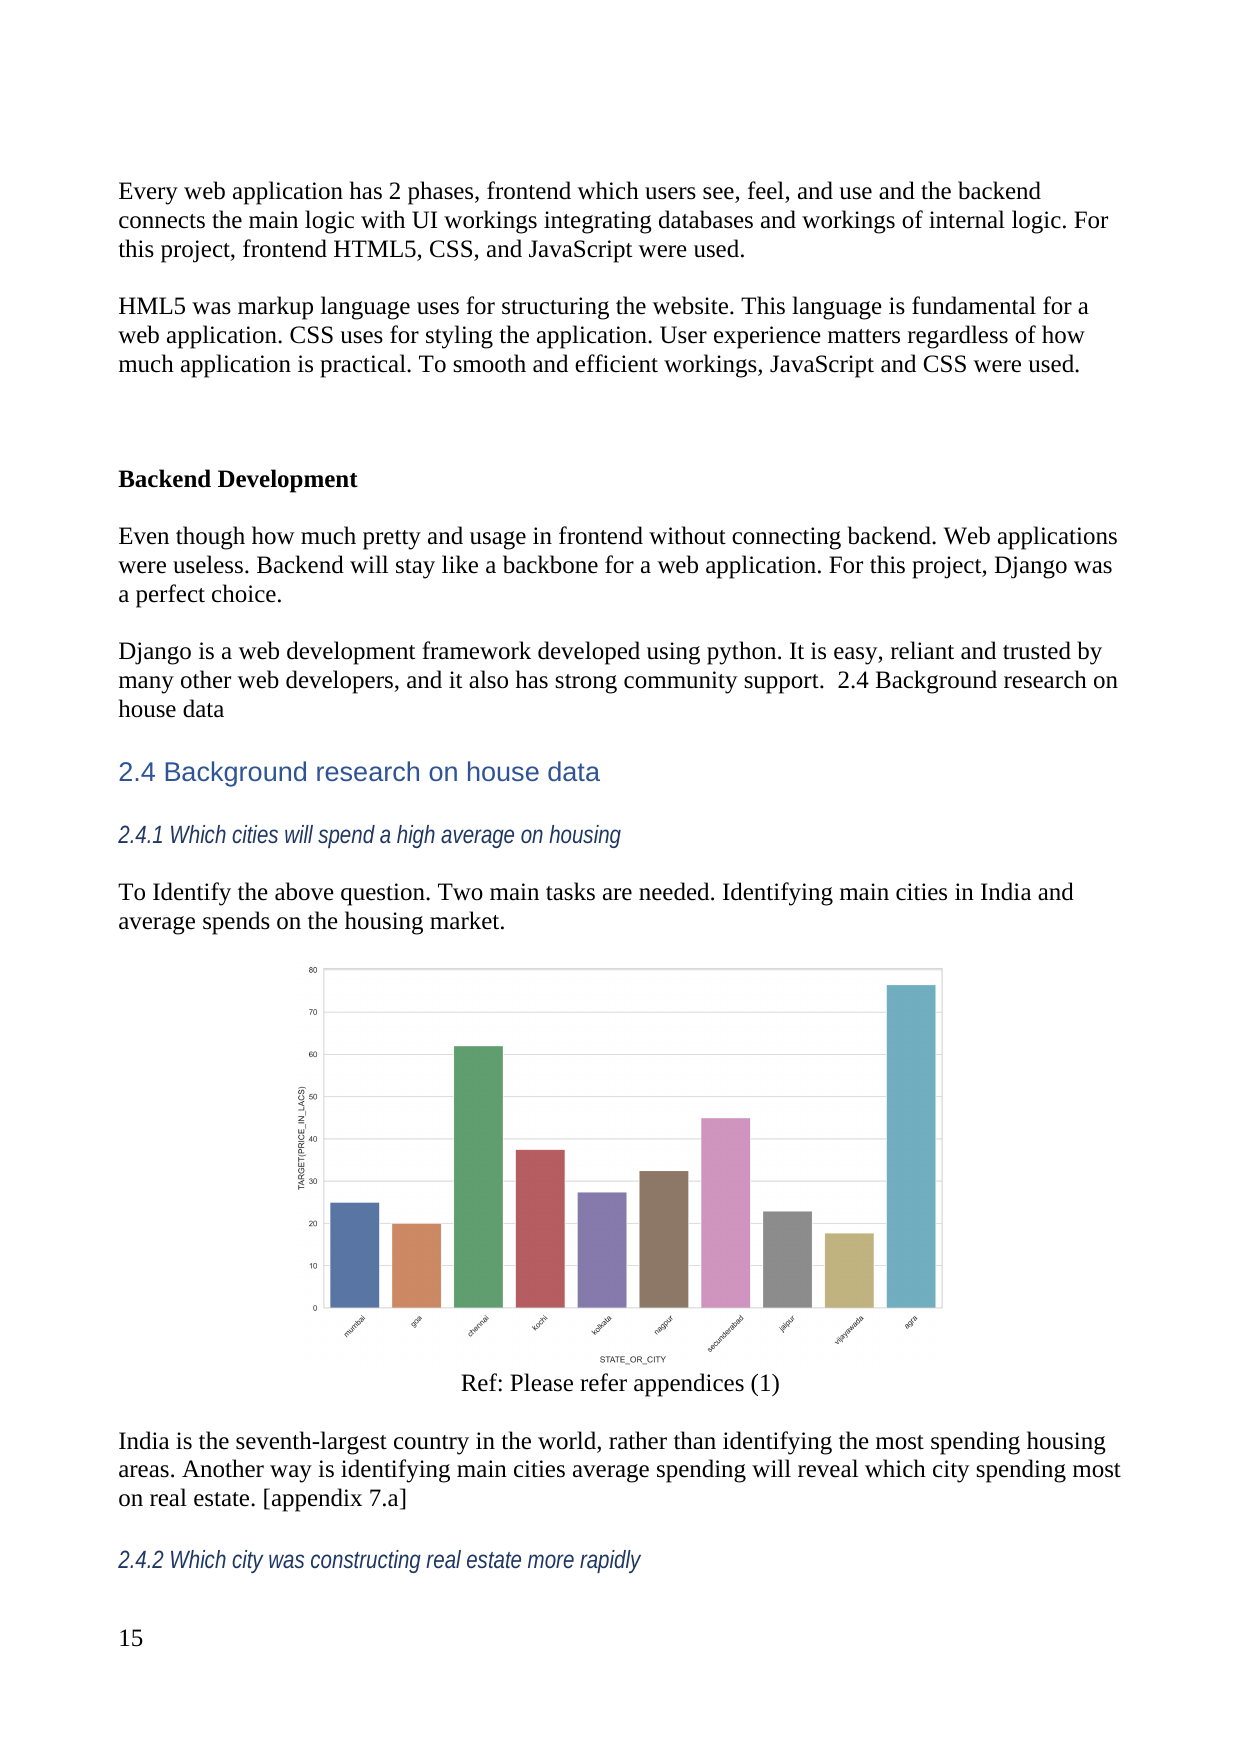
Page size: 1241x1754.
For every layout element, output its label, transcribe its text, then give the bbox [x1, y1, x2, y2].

text Every web application has 2 phases, frontend which users see, feel, and use and the backend connects the main logic with UI workings integrating databases and workings of internal logic. For this project, frontend HTML5, CSS, and JavaScript were used. [118, 176, 1122, 263]
text HML5 was markup language uses for structuring the website. This language is fundamental for a web application. CSS uses for styling the application. User experience matters regardless of how much application is practical. To smooth and efficient workings, JavaScript and CSS were used. [118, 291, 1122, 378]
subtitle 2.4 Background research on house data [118, 756, 1122, 787]
picture [293, 962, 947, 1369]
text Django is a web development framework developed using python. It is easy, reliant and trusted by many other web developers, and it also has strong community support. 2.4 Background research on house data [118, 636, 1122, 723]
text Even though how much pretty and usage in frontend without connecting backend. Web applications were useless. Backend will stay like a backbone for a web application. For this project, Django was a perfect choice. [118, 521, 1122, 608]
subtitle 2.4.2 Which city was constructing real estate more rapidly [118, 1545, 1122, 1573]
text Ref: Please refer appendices (1) [118, 1368, 1122, 1397]
subtitle 2.4.1 Which cities will spend a high average on housing [118, 820, 1122, 848]
text Backend Development [118, 464, 1122, 493]
text India is the seventh-largest country in the world, rather than identifying the most spending housing areas. Another way is identifying main cities average spending will reveal which city spending most on real estate. [appendix 7.a] [118, 1426, 1122, 1512]
text To Identify the above question. Two main tasks are needed. Identifying main cities in India and average spends on the housing market. [118, 877, 1122, 935]
